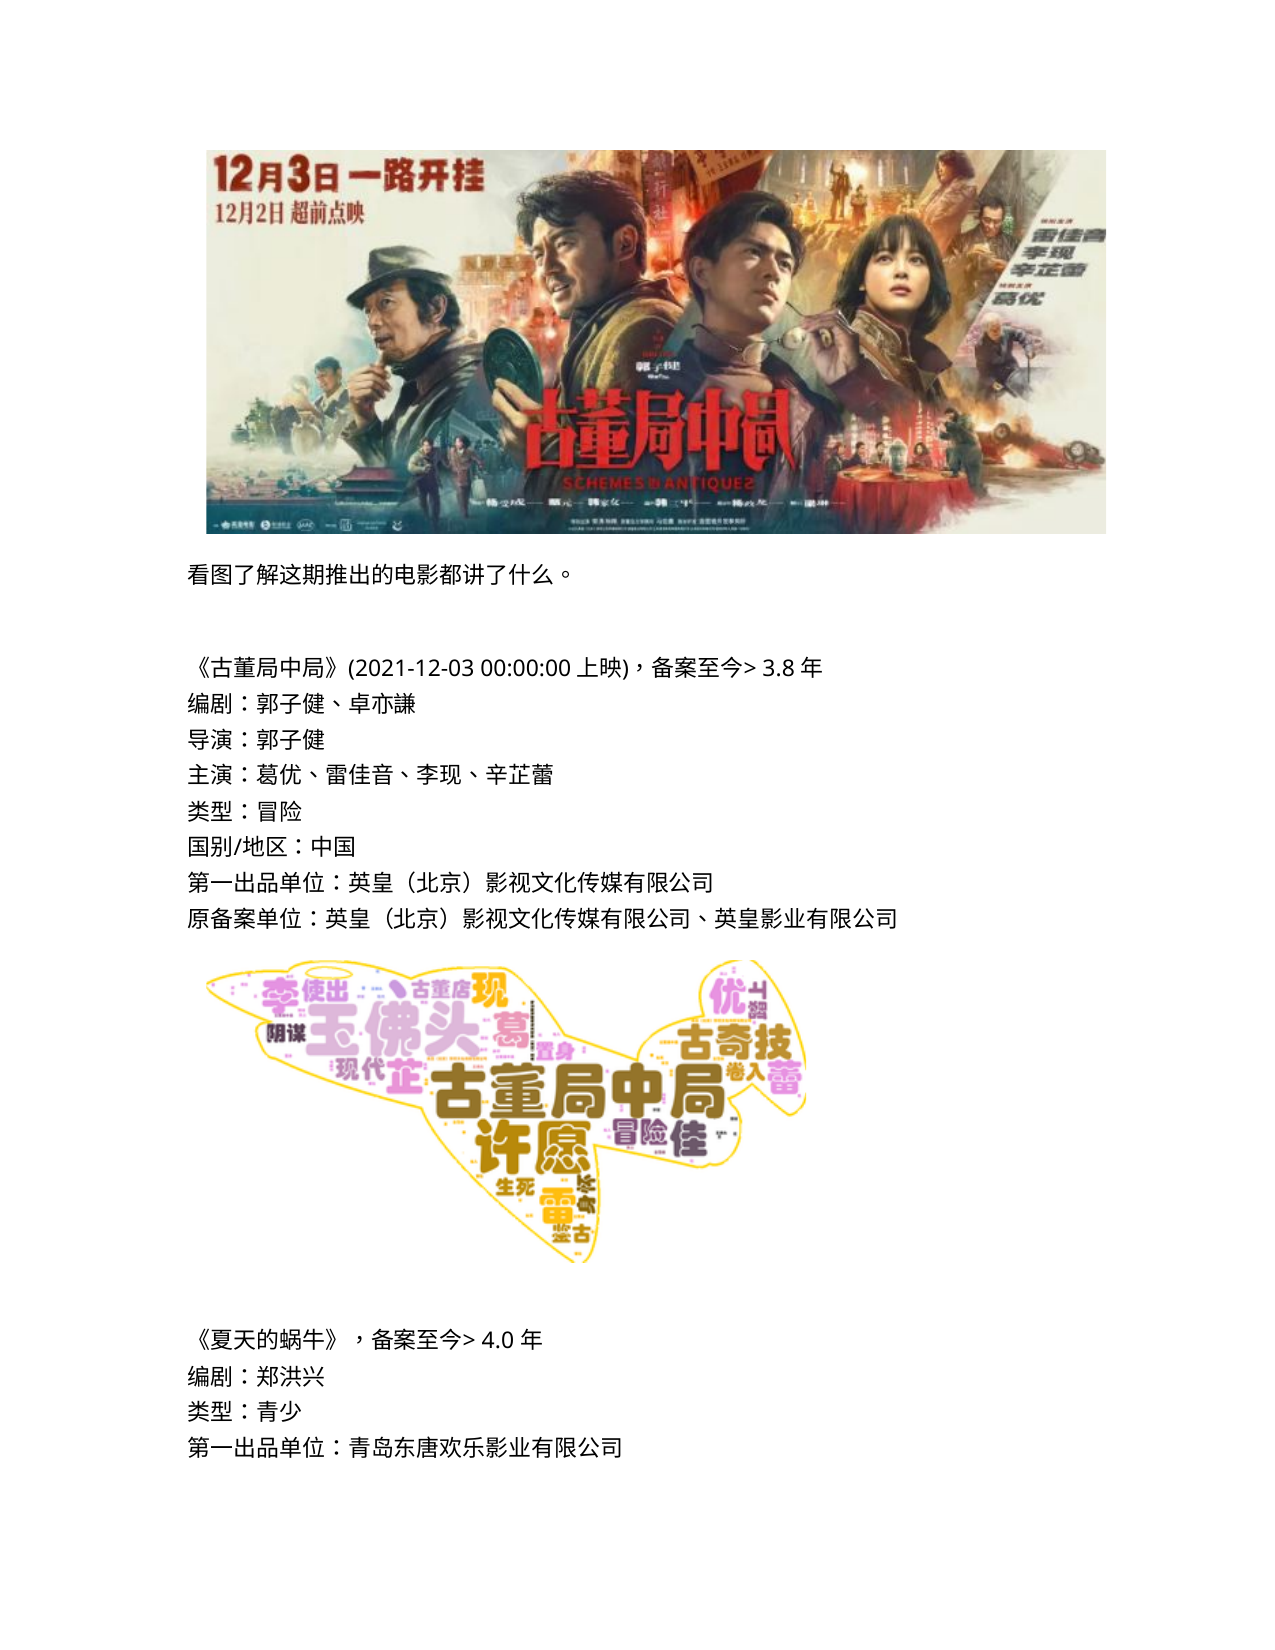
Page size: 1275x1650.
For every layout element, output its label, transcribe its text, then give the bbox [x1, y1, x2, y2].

picture [206, 960, 807, 1263]
text 《古董局中局》(2021-12-03 00:00:00上映)，备案至今> 3.8 年 编剧：郭子健、卓亦謙 导演：郭⼦健 主演：葛优、雷佳⾳、李现、⾟芷蕾 类型：冒险 国别/地区：中国 第一出品单位：英皇（北京）影视文化传媒有限公司 原备案单位：英皇（北京）影视文化传媒有限公司、英皇影业有限公司 [187, 616, 1087, 934]
text 看图了解这期推出的电影都讲了什么。 [187, 559, 1087, 590]
picture [206, 150, 1107, 534]
text 《夏天的蜗牛》，备案至今> 4.0 年 编剧：郑洪兴 类型：青少 第一出品单位：青岛东唐欢乐影业有限公司 [187, 1288, 1087, 1463]
